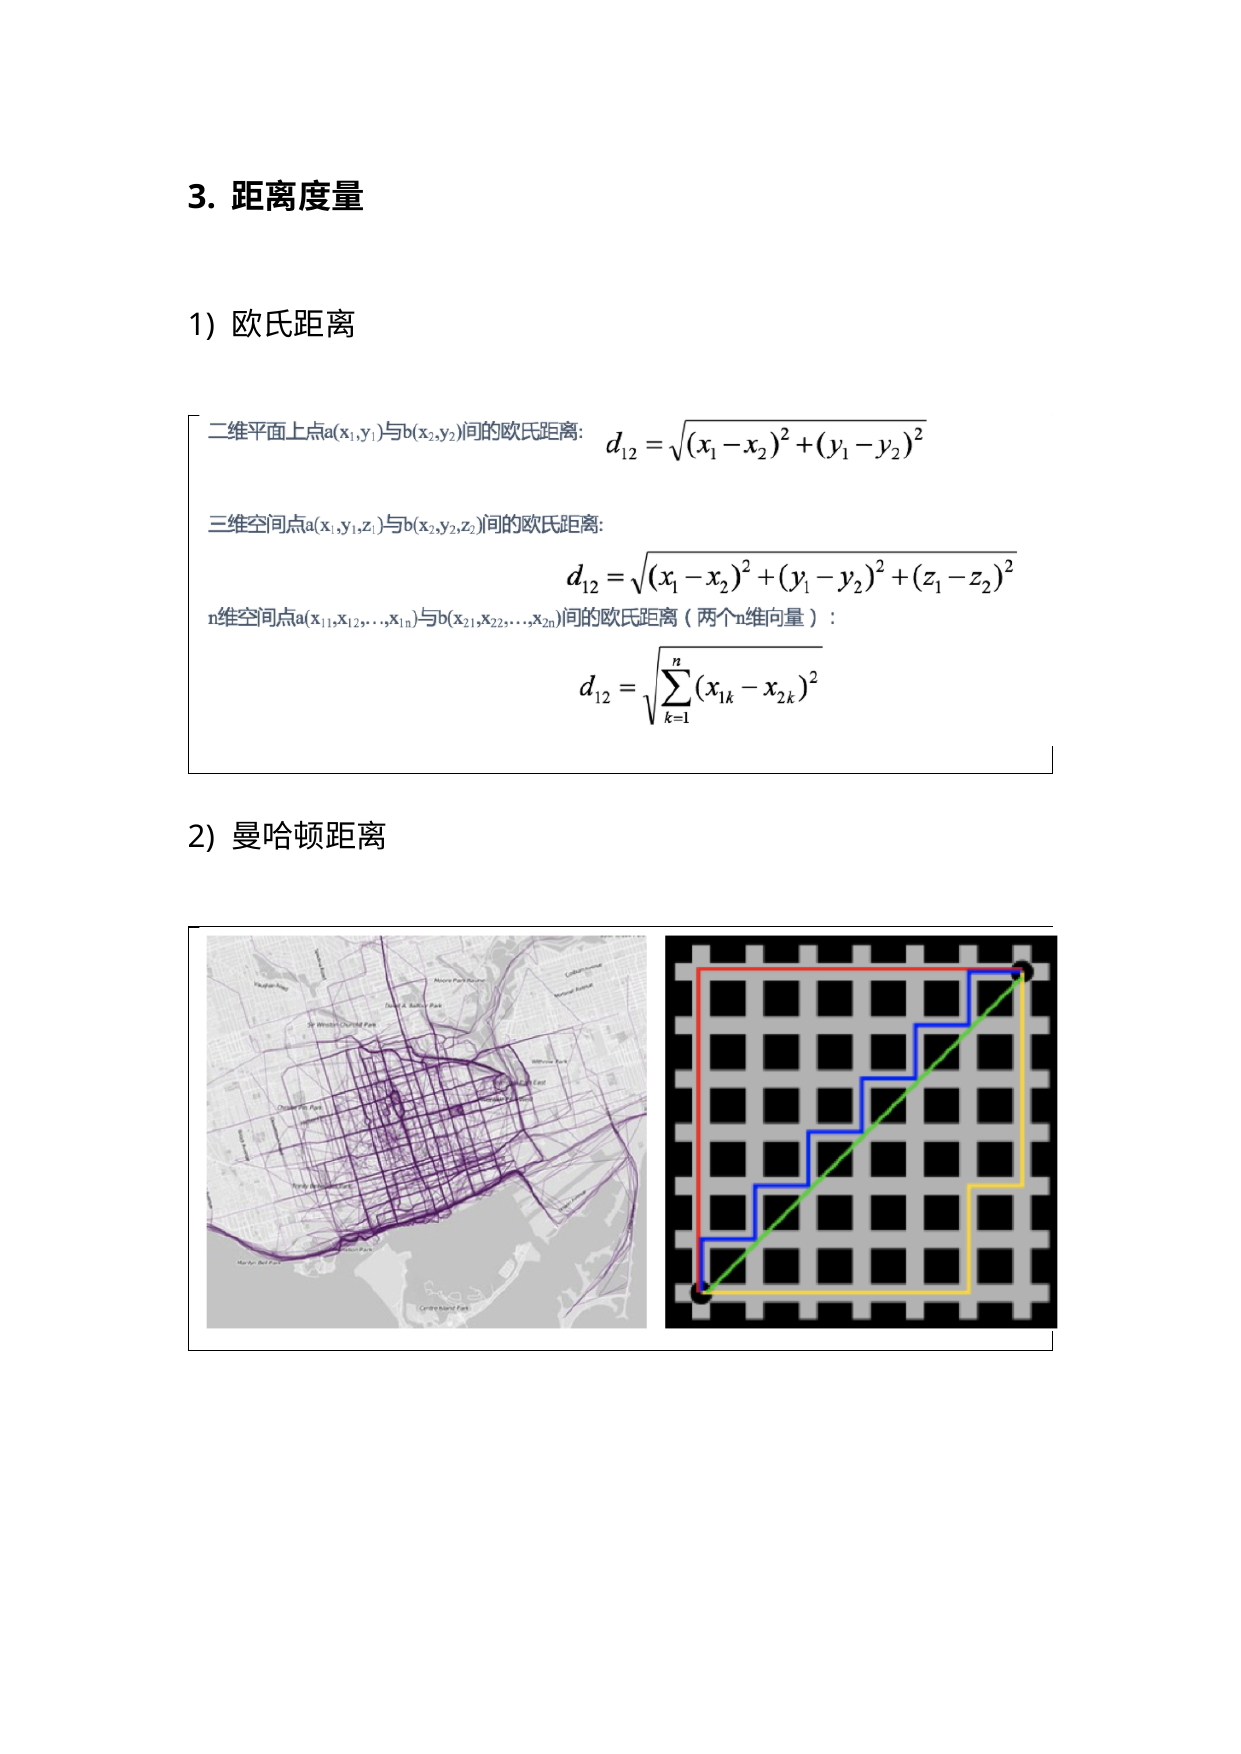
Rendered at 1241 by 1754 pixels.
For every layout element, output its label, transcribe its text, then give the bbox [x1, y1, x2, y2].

picture [199, 415, 1065, 746]
picture [199, 927, 1065, 1331]
table_header [189, 416, 1052, 773]
subtitle 曼哈顿距离 [187, 801, 1053, 866]
table_header [189, 928, 1052, 1350]
subtitle 距离度量 [187, 162, 1053, 227]
subtitle 欧氏距离 [187, 289, 1053, 354]
